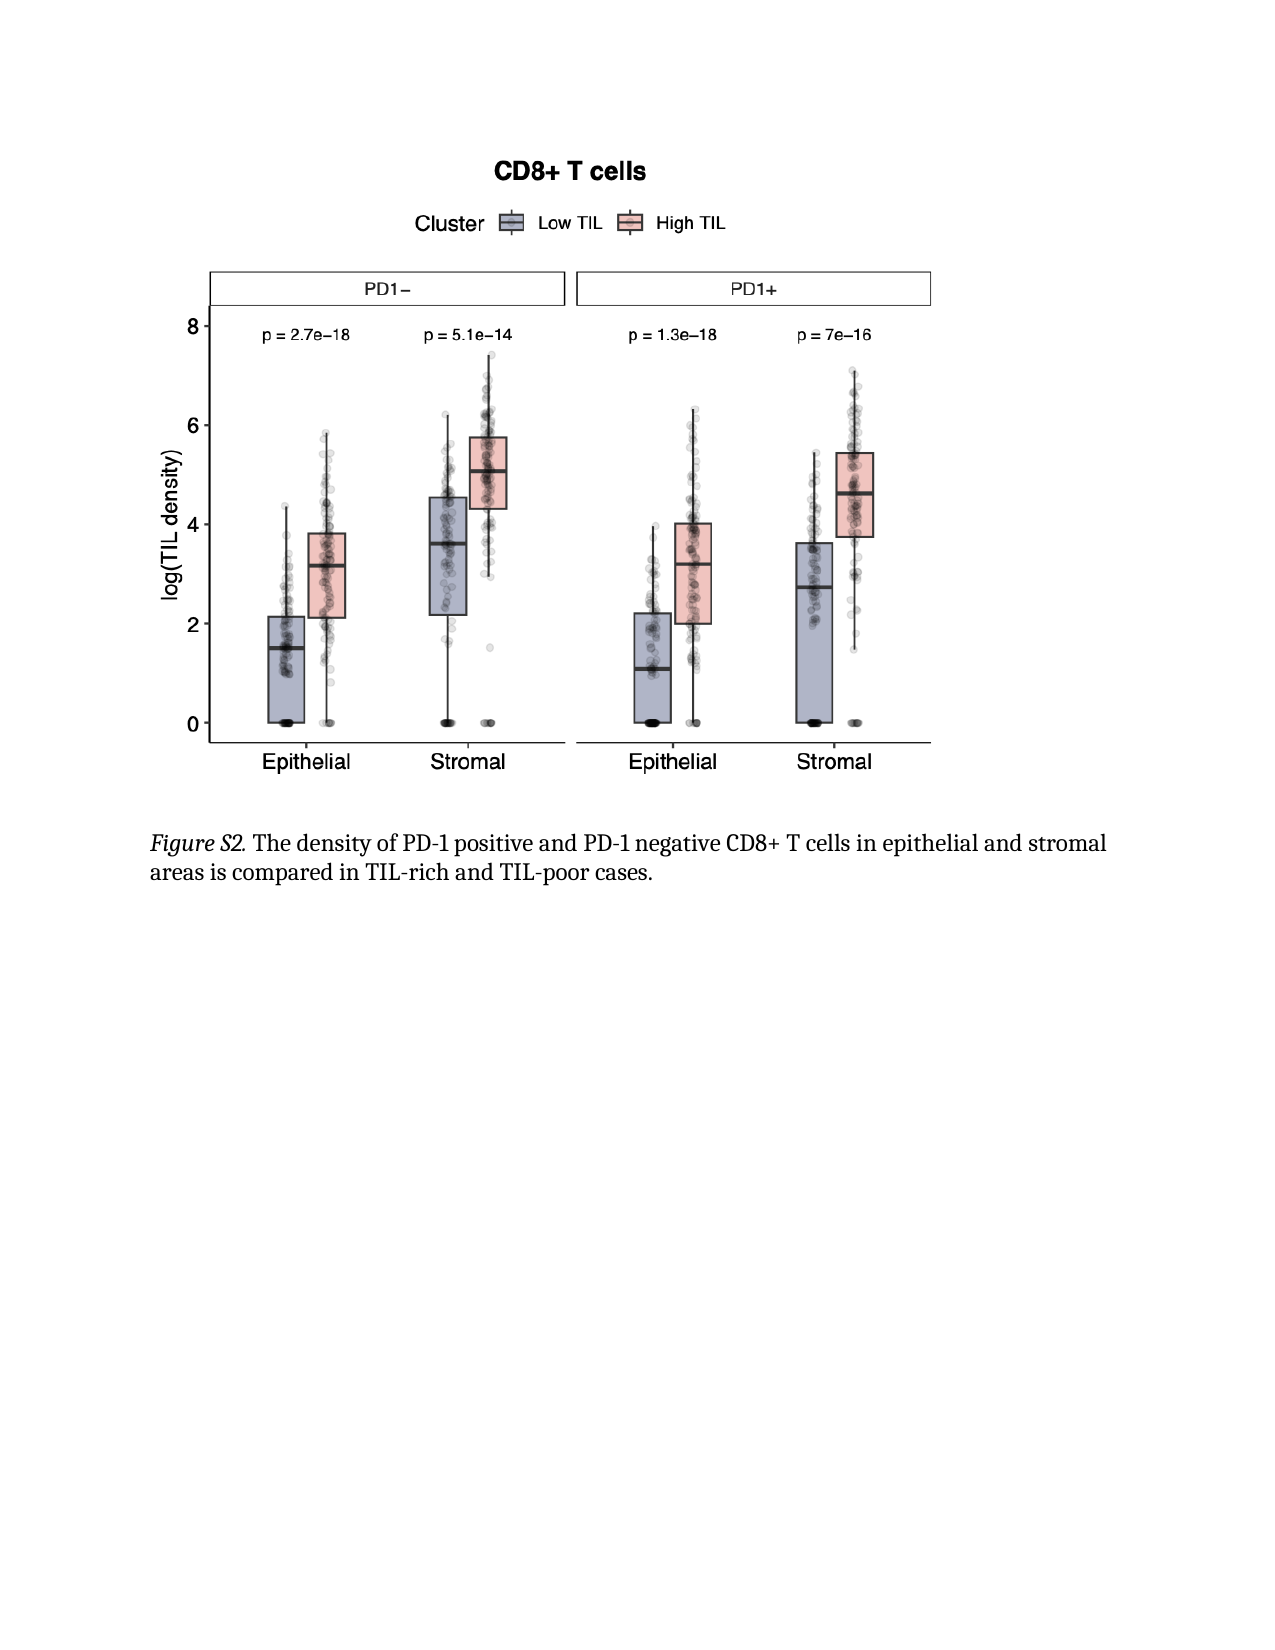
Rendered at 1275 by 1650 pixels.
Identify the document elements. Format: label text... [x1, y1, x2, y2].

text Figure S2. The density of PD-1 positive and PD-1 negative CD8+ T cells in epithelial and stromal areas is compared in TIL-rich and TIL-poor cases. [150, 829, 1125, 886]
picture [150, 150, 942, 810]
